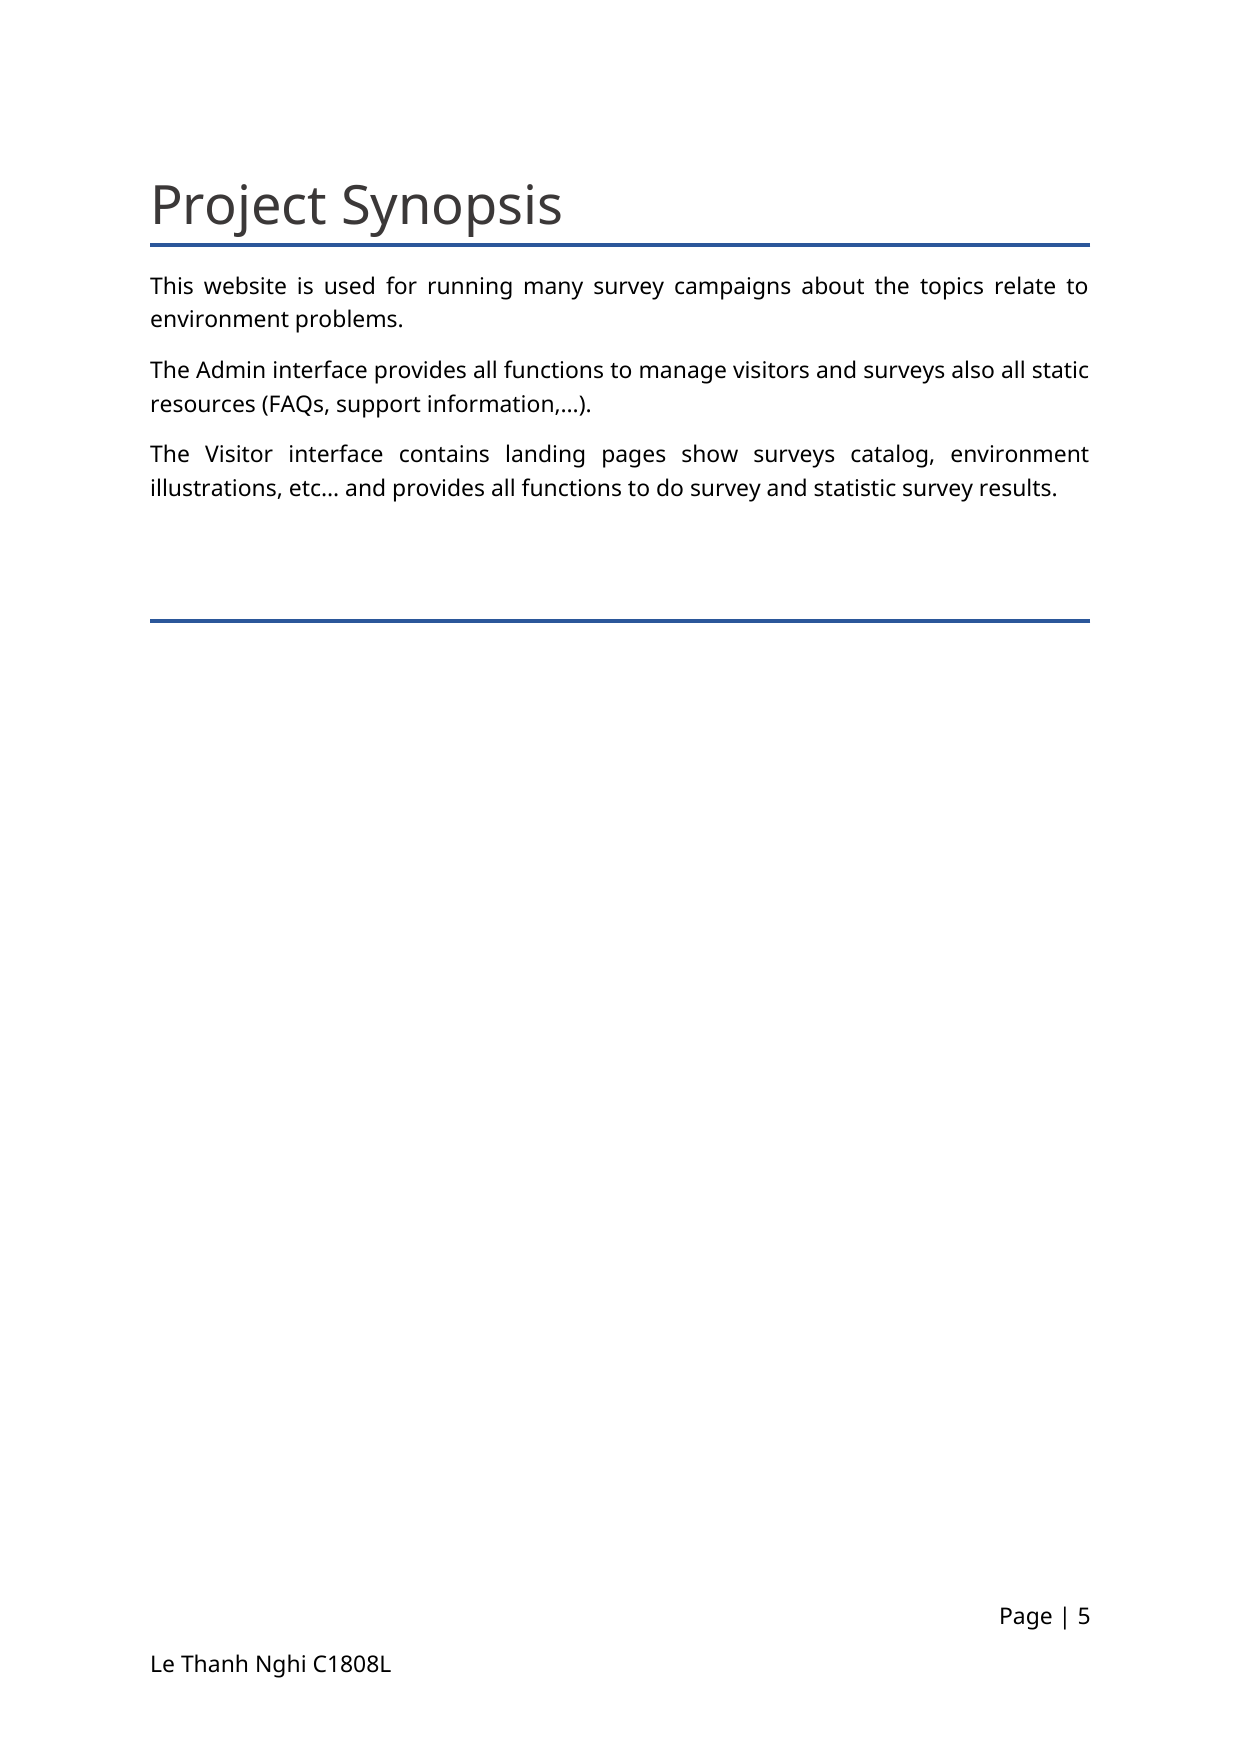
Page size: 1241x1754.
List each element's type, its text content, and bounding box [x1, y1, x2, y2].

text Project Synopsis [150, 167, 1090, 243]
text The Admin interface provides all functions to manage visitors and surveys also all static resources (FAQs, support information,…). [150, 354, 1090, 419]
text This website is used for running many survey campaigns about the topics relate to environment problems. [150, 270, 1090, 335]
text The Visitor interface contains landing pages show surveys catalog, environment illustrations, etc… and provides all functions to do survey and statistic survey results. [150, 438, 1090, 503]
